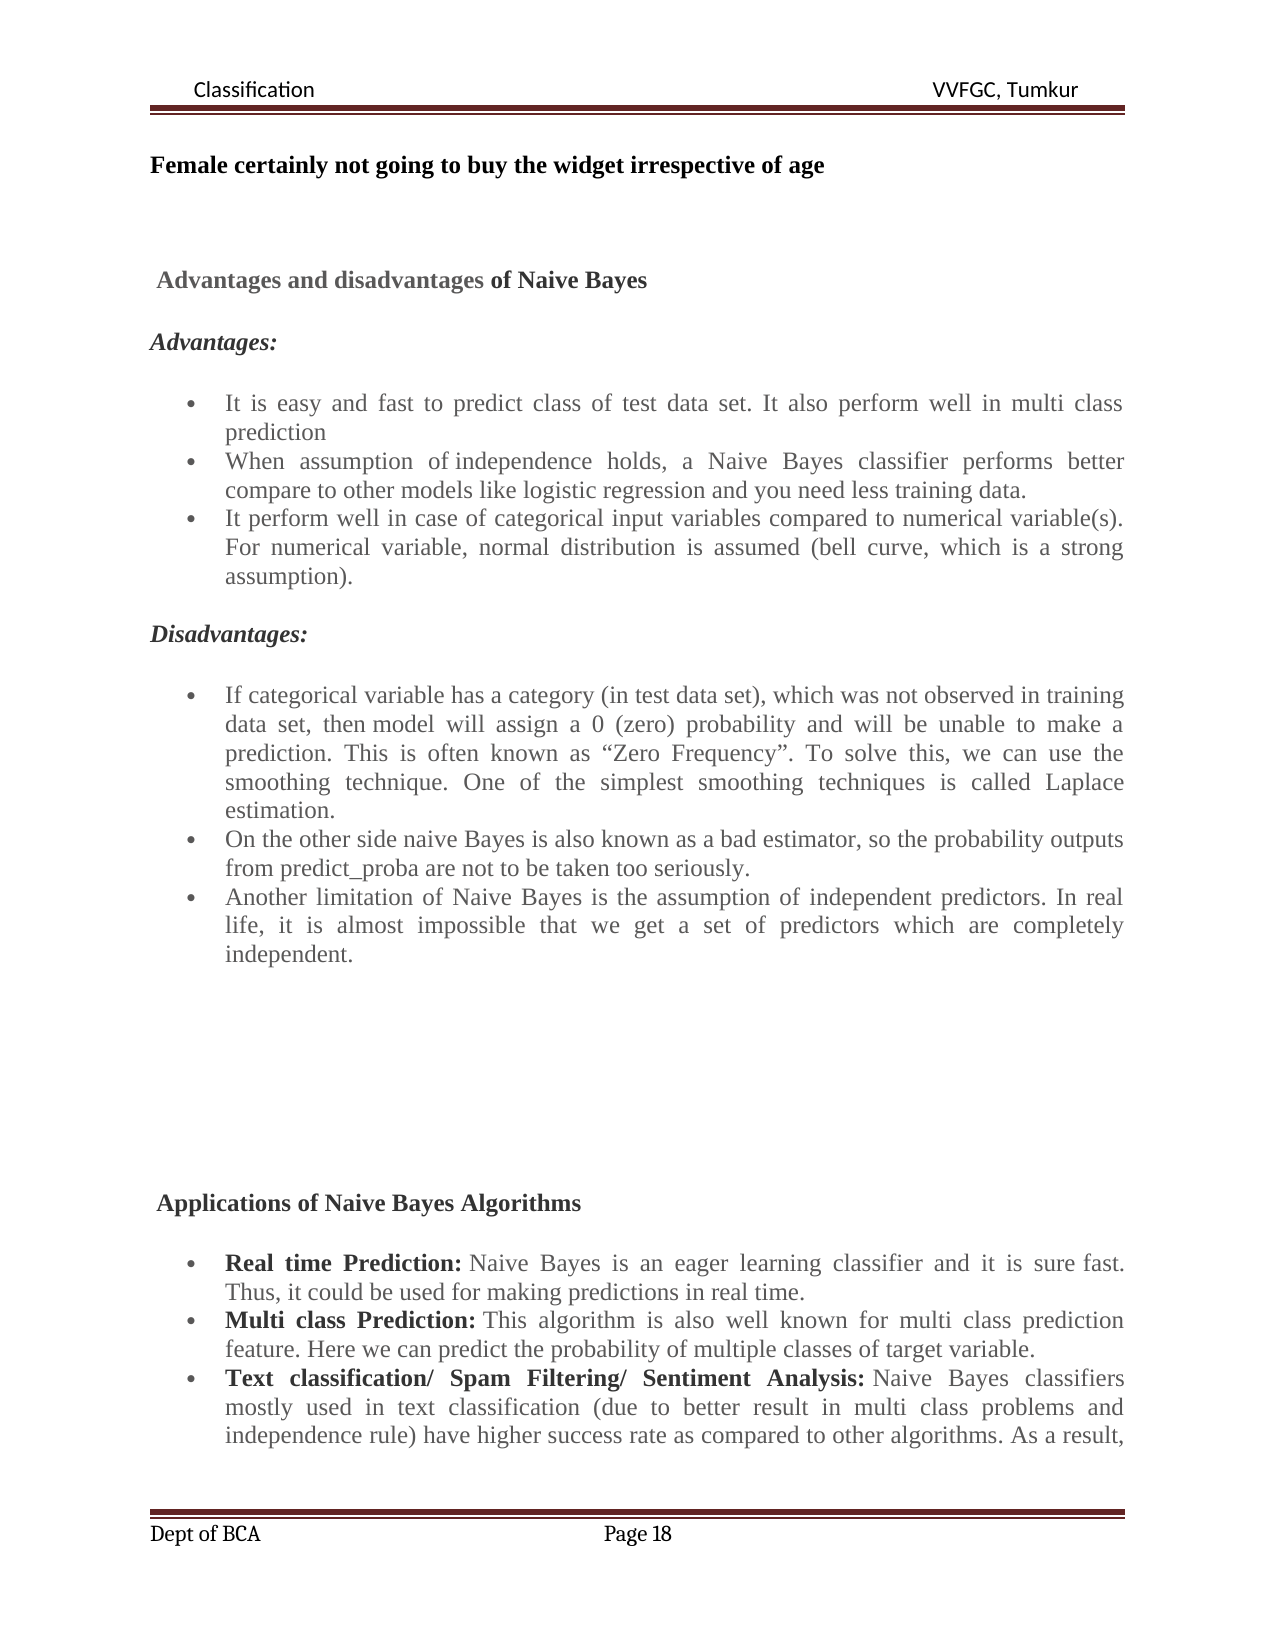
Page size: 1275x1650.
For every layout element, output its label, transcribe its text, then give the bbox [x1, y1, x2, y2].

list Another limitation of Naive Bayes is the assumption of independent predictors. In real life, it is almost impossible that we get a set of predictors which are completely independent. [187, 882, 1125, 968]
list It perform well in case of categorical input variables compared to numerical variable(s). For numerical variable, normal distribution is assumed (bell curve, which is a strong assumption). [187, 503, 1125, 590]
list Real time Prediction: Naive Bayes is an eager learning classifier and it is sure fast. Thus, it could be used for making predictions in real time. [187, 1248, 1125, 1306]
text Disadvantages: [150, 619, 1125, 648]
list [187, 1363, 1125, 1449]
list When assumption of independence holds, a Naive Bayes classifier performs better compare to other models like logistic regression and you need less training data. [187, 446, 1125, 503]
text Advantages and disadvantages of Naive Bayes [150, 265, 1125, 294]
list Multi class Prediction: This algorithm is also well known for multi class prediction feature. Here we can predict the probability of multiple classes of target variable. [187, 1306, 1125, 1363]
text Female certainly not going to buy the widget irrespective of age [150, 150, 1125, 179]
list If categorical variable has a category (in test data set), which was not observed in training data set, then model will assign a 0 (zero) probability and will be unable to make a prediction. This is often known as “Zero Frequency”. To solve this, we can use the smoothing technique. One of the simplest smoothing techniques is called Laplace estimation. [187, 681, 1125, 824]
text Advantages: [150, 327, 1125, 356]
subtitle Applications of Naive Bayes Algorithms [150, 1182, 1125, 1217]
list It is easy and fast to predict class of test data set. It also perform well in multi class prediction [187, 388, 1125, 446]
list On the other side naive Bayes is also known as a bad estimator, so the probability outputs from predict_proba are not to be taken too seriously. [187, 824, 1125, 882]
